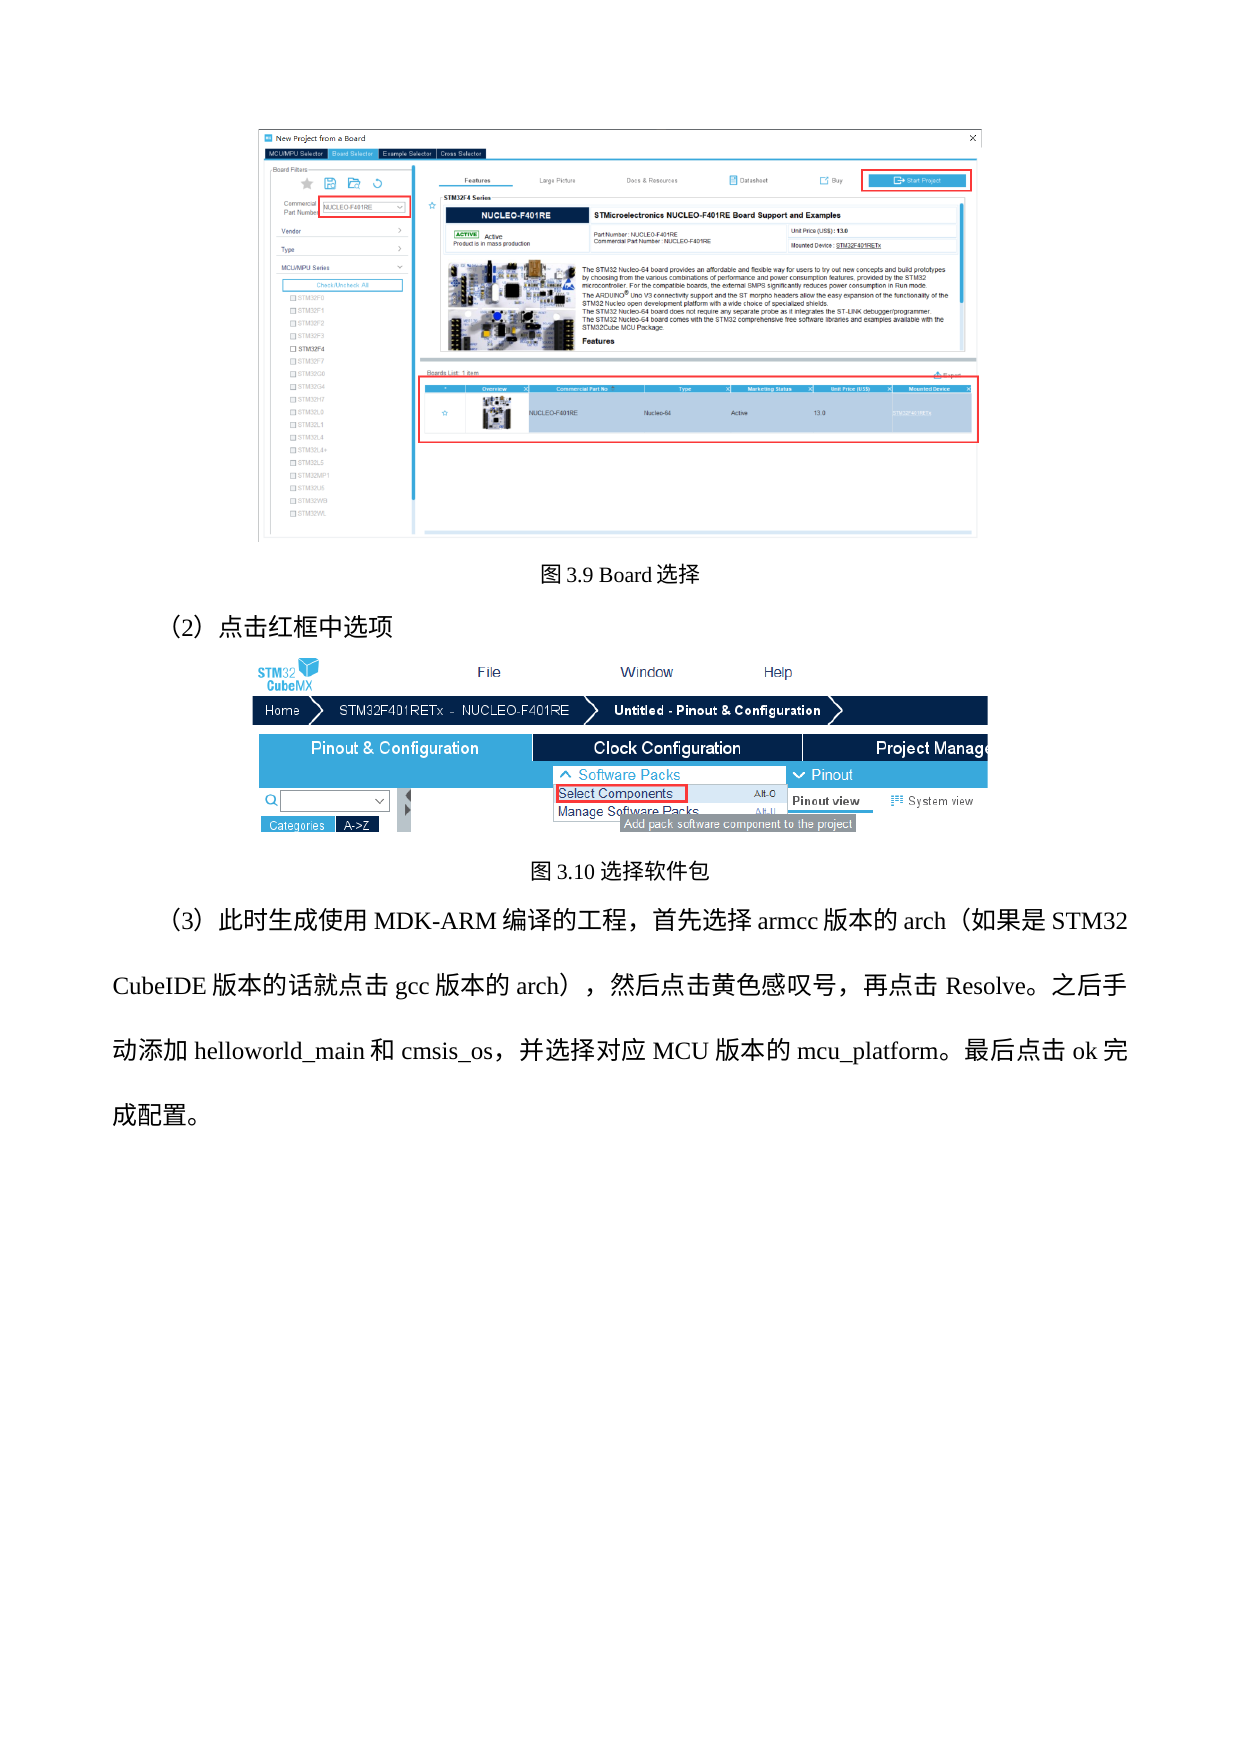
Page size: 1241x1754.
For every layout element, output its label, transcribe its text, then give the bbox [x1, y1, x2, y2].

text 图3.10 选择软件包 [112, 853, 1128, 886]
picture [252, 658, 988, 832]
text （2）点击红框中选项 [112, 593, 1128, 658]
picture [258, 129, 982, 542]
text （3）此时生成使用MDK-ARM编译的工程，首先选择armcc版本的arch（如果是STM32 CubeIDE版本的话就点击gcc版本的arch），然后点击黄色感叹号，再点击Resolve。之后手动添加helloworld_main和cmsis_os，并选择对应MCU版本的mcu_platform。最后点击ok完成配置。 [112, 886, 1128, 1146]
text 图3.9 Board选择 [112, 556, 1128, 589]
